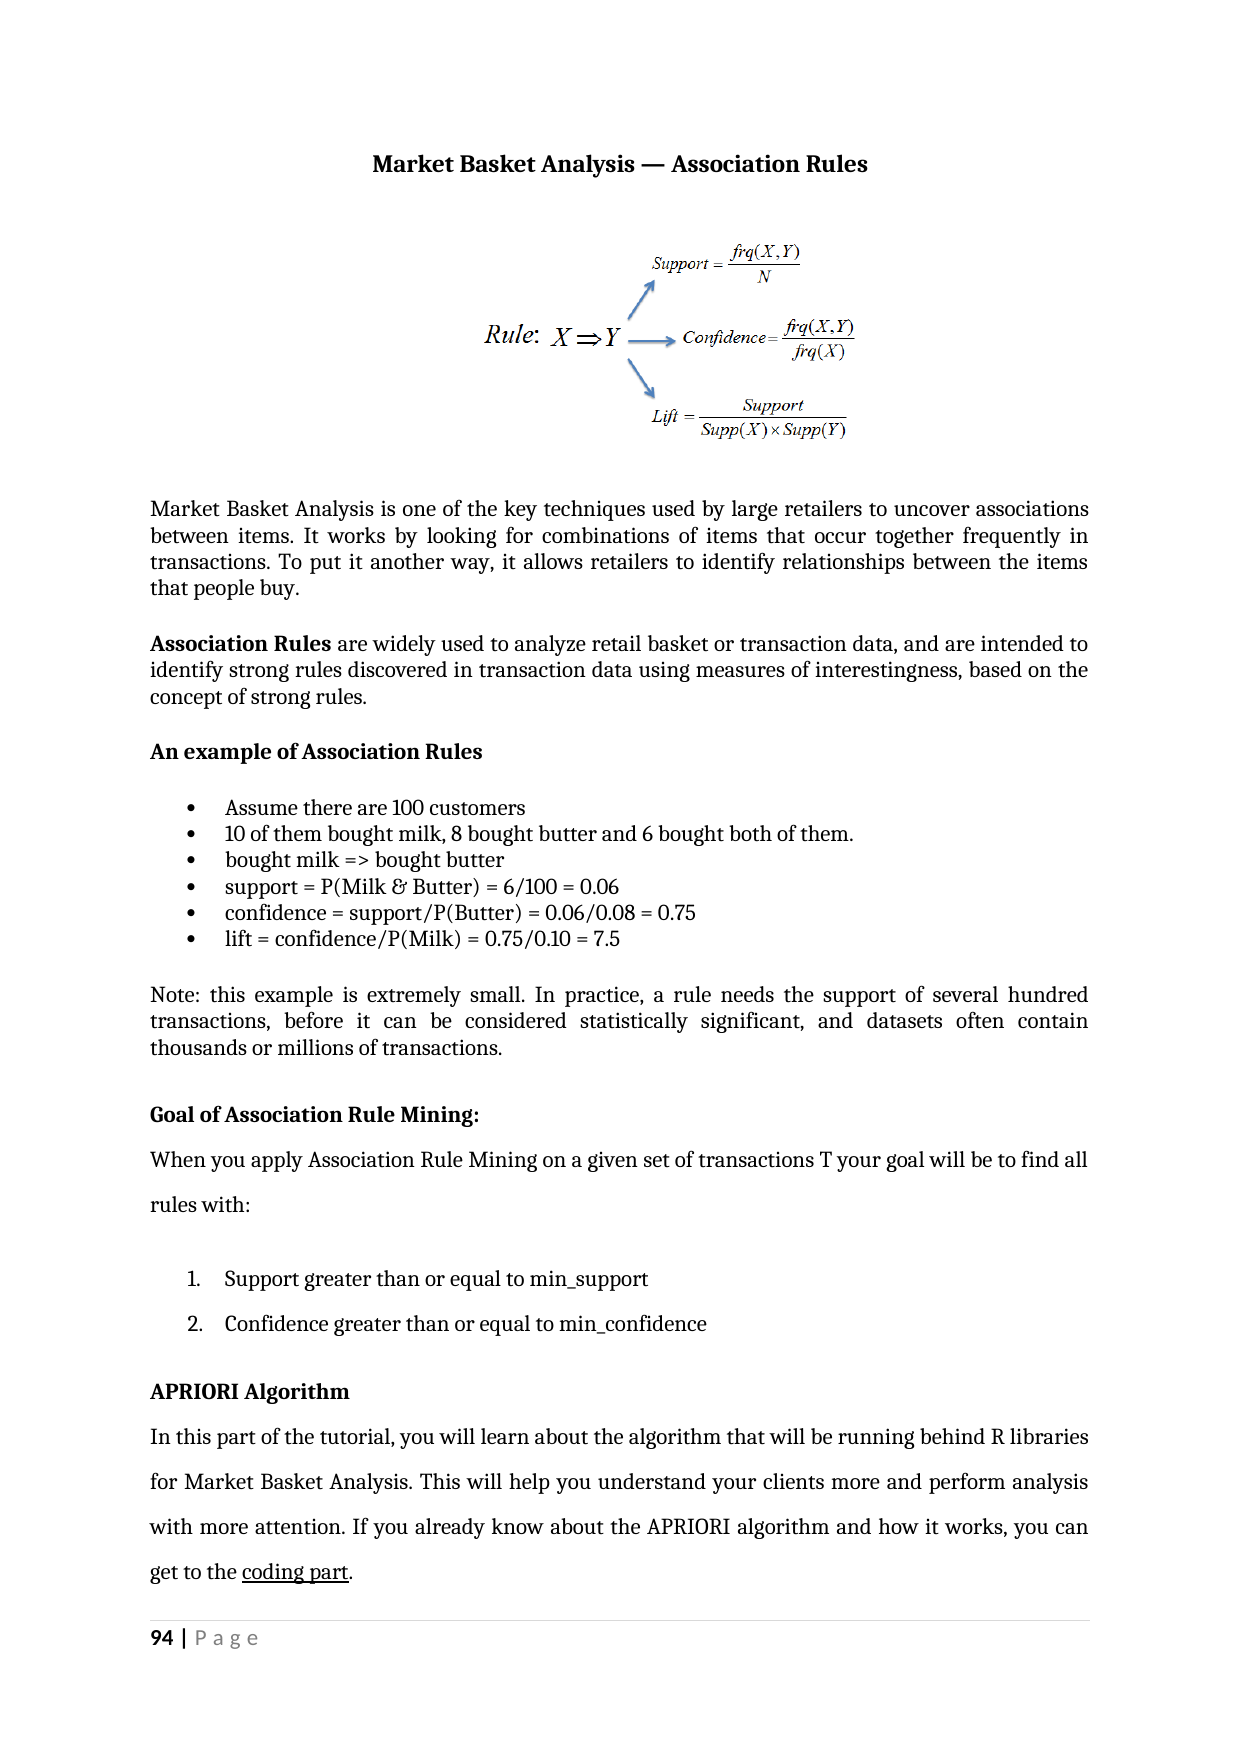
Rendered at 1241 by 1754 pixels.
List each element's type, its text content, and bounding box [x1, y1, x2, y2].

list Assume there are 100 customers [187, 794, 1090, 821]
picture [344, 236, 896, 463]
text Market Basket Analysis is one of the key techniques used by large retailers to uncover associations between items. It works by looking for combinations of items that occur together frequently in transactions. To put it another way, it allows retailers to identify relationships between the items that people buy. [150, 496, 1090, 602]
text APRIORI Algorithm [150, 1375, 1090, 1405]
text Association Rules are widely used to analyze retail basket or transaction data, and are intended to identify strong rules discovered in transaction data using measures of interestingness, based on the concept of strong rules. [150, 631, 1090, 710]
list Confidence greater than or equal to min_confidence [187, 1292, 1090, 1337]
text In this part of the tutorial, you will learn about the algorithm that will be running behind R libraries for Market Basket Analysis. This will help you understand your clients more and perform analysis with more attention. If you already know about the APRIORI algorithm and how it works, you can get to the coding part. [150, 1405, 1090, 1585]
list confidence = support/P(Butter) = 0.06/0.08 = 0.75 [187, 900, 1090, 926]
list support = P(Milk & Butter) = 6/100 = 0.06 [187, 873, 1090, 900]
text When you apply Association Rule Mining on a given set of transactions T your goal will be to find all rules with: [150, 1128, 1090, 1218]
list bought milk => bought butter [187, 847, 1090, 873]
text Market Basket Analysis — Association Rules [150, 150, 1090, 179]
list lift = confidence/P(Milk) = 0.75/0.10 = 7.5 [187, 926, 1090, 953]
text An example of Association Rules [150, 739, 1090, 765]
text Goal of Association Rule Mining: [150, 1098, 1090, 1128]
list 10 of them bought milk, 8 bought butter and 6 bought both of them. [187, 821, 1090, 847]
text Note: this example is extremely small. In practice, a rule needs the support of several hundred transactions, before it can be considered statistically significant, and datasets often contain thousands or millions of transactions. [150, 982, 1090, 1061]
list Support greater than or equal to min_support [187, 1247, 1090, 1292]
